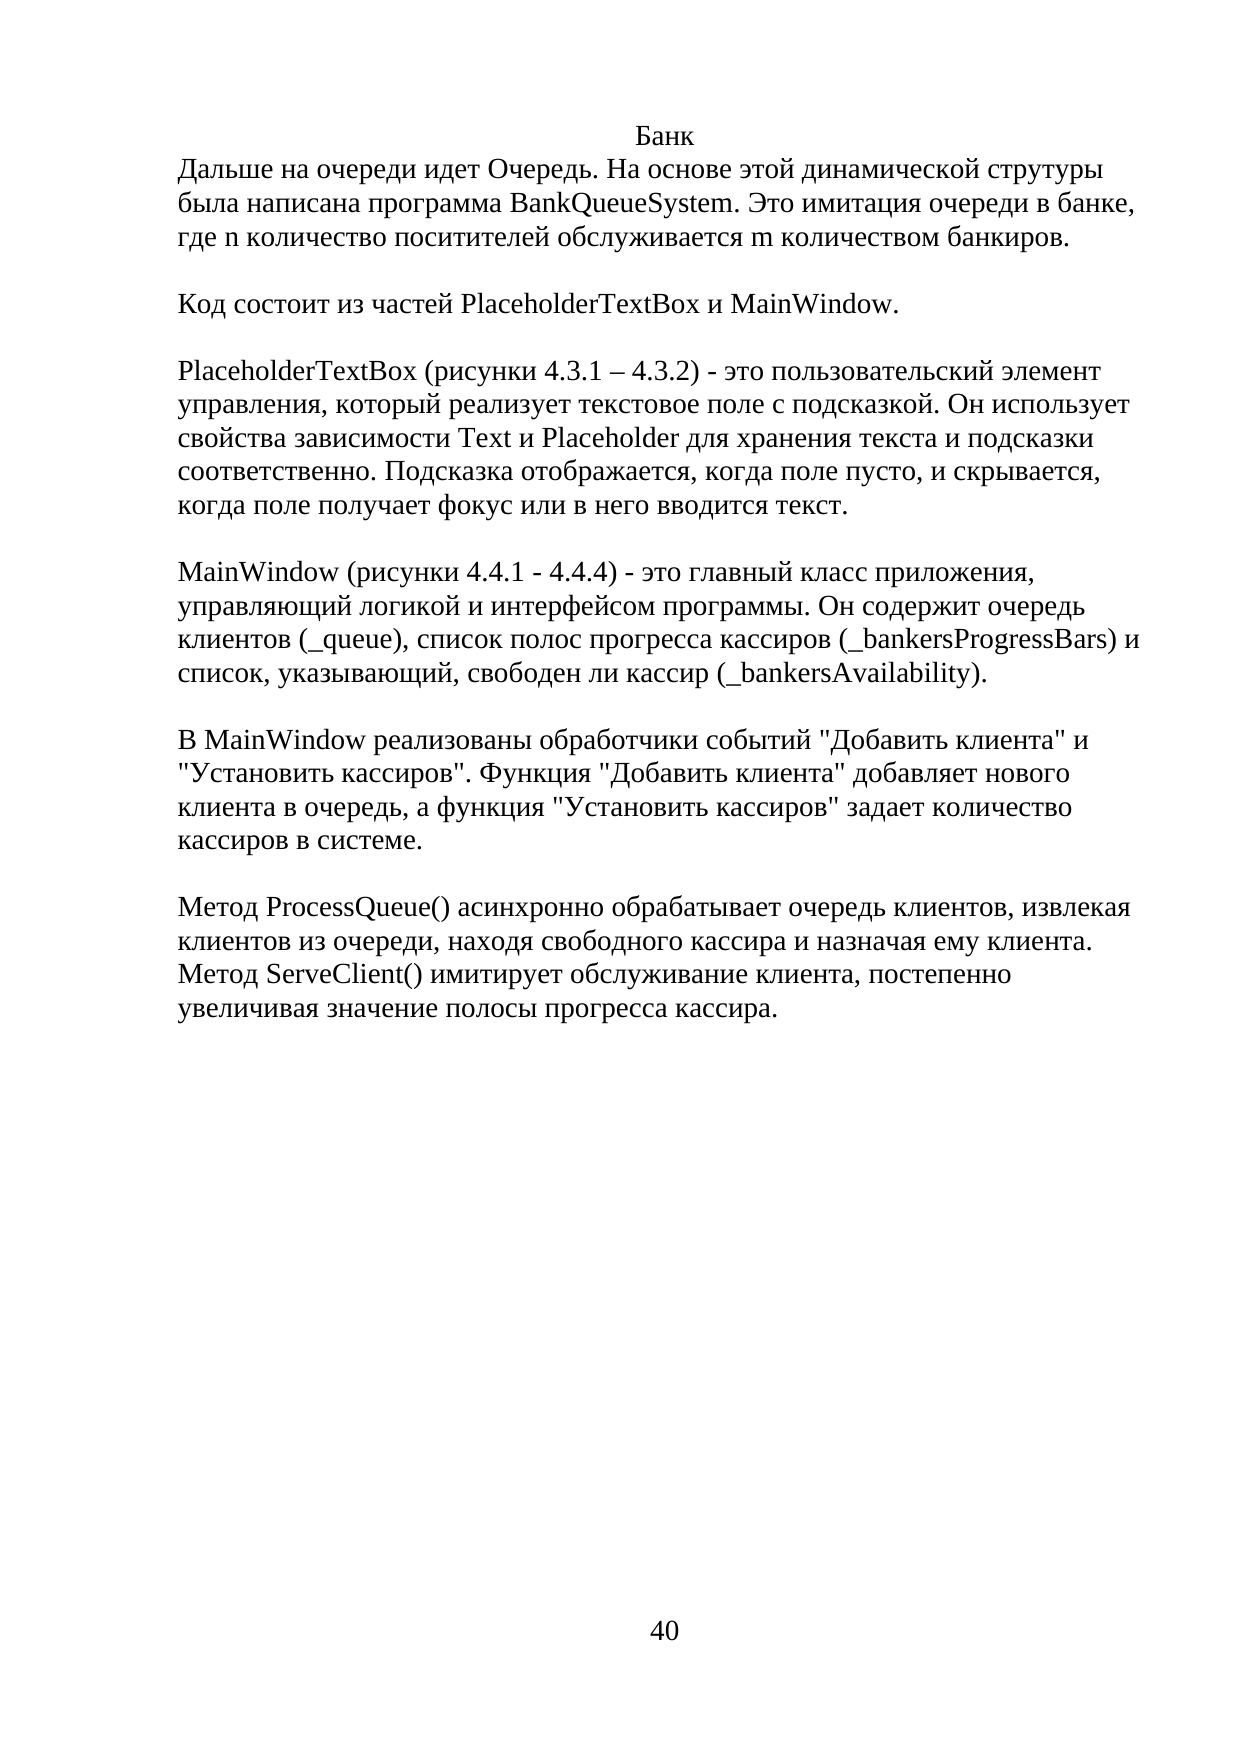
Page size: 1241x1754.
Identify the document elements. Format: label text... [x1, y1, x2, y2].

text Метод ProcessQueue() асинхронно обрабатывает очередь клиентов, извлекая клиентов из очереди, находя свободного кассира и назначая ему клиента. Метод ServeClient() имитирует обслуживание клиента, постепенно увеличивая значение полосы прогресса кассира. [177, 889, 1152, 1024]
text В MainWindow реализованы обработчики событий "Добавить клиента" и "Установить кассиров". Функция "Добавить клиента" добавляет нового клиента в очередь, а функция "Установить кассиров" задает количество кассиров в системе. [177, 722, 1152, 856]
text MainWindow (рисунки 4.4.1 - 4.4.4) - это главный класс приложения, управляющий логикой и интерфейсом программы. Он содержит очередь клиентов (_queue), список полос прогресса кассиров (_bankersProgressBars) и список, указывающий, свободен ли кассир (_bankersAvailability). [177, 554, 1152, 688]
text Дальше на очереди идет Очередь. На основе этой динамической струтуры была написана программа BankQueueSystem. Это имитация очереди в банке, где n количество поситителей обслуживается m количеством банкиров. [177, 152, 1152, 252]
text Код состоит из частей PlaceholderTextBox и MainWindow. [177, 286, 1152, 319]
text Банк [177, 118, 1152, 152]
text PlaceholderTextBox (рисунки 4.3.1 – 4.3.2) - это пользовательский элемент управления, который реализует текстовое поле с подсказкой. Он использует свойства зависимости Text и Placeholder для хранения текста и подсказки соответственно. Подсказка отображается, когда поле пусто, и скрывается, когда поле получает фокус или в него вводится текст. [177, 353, 1152, 521]
